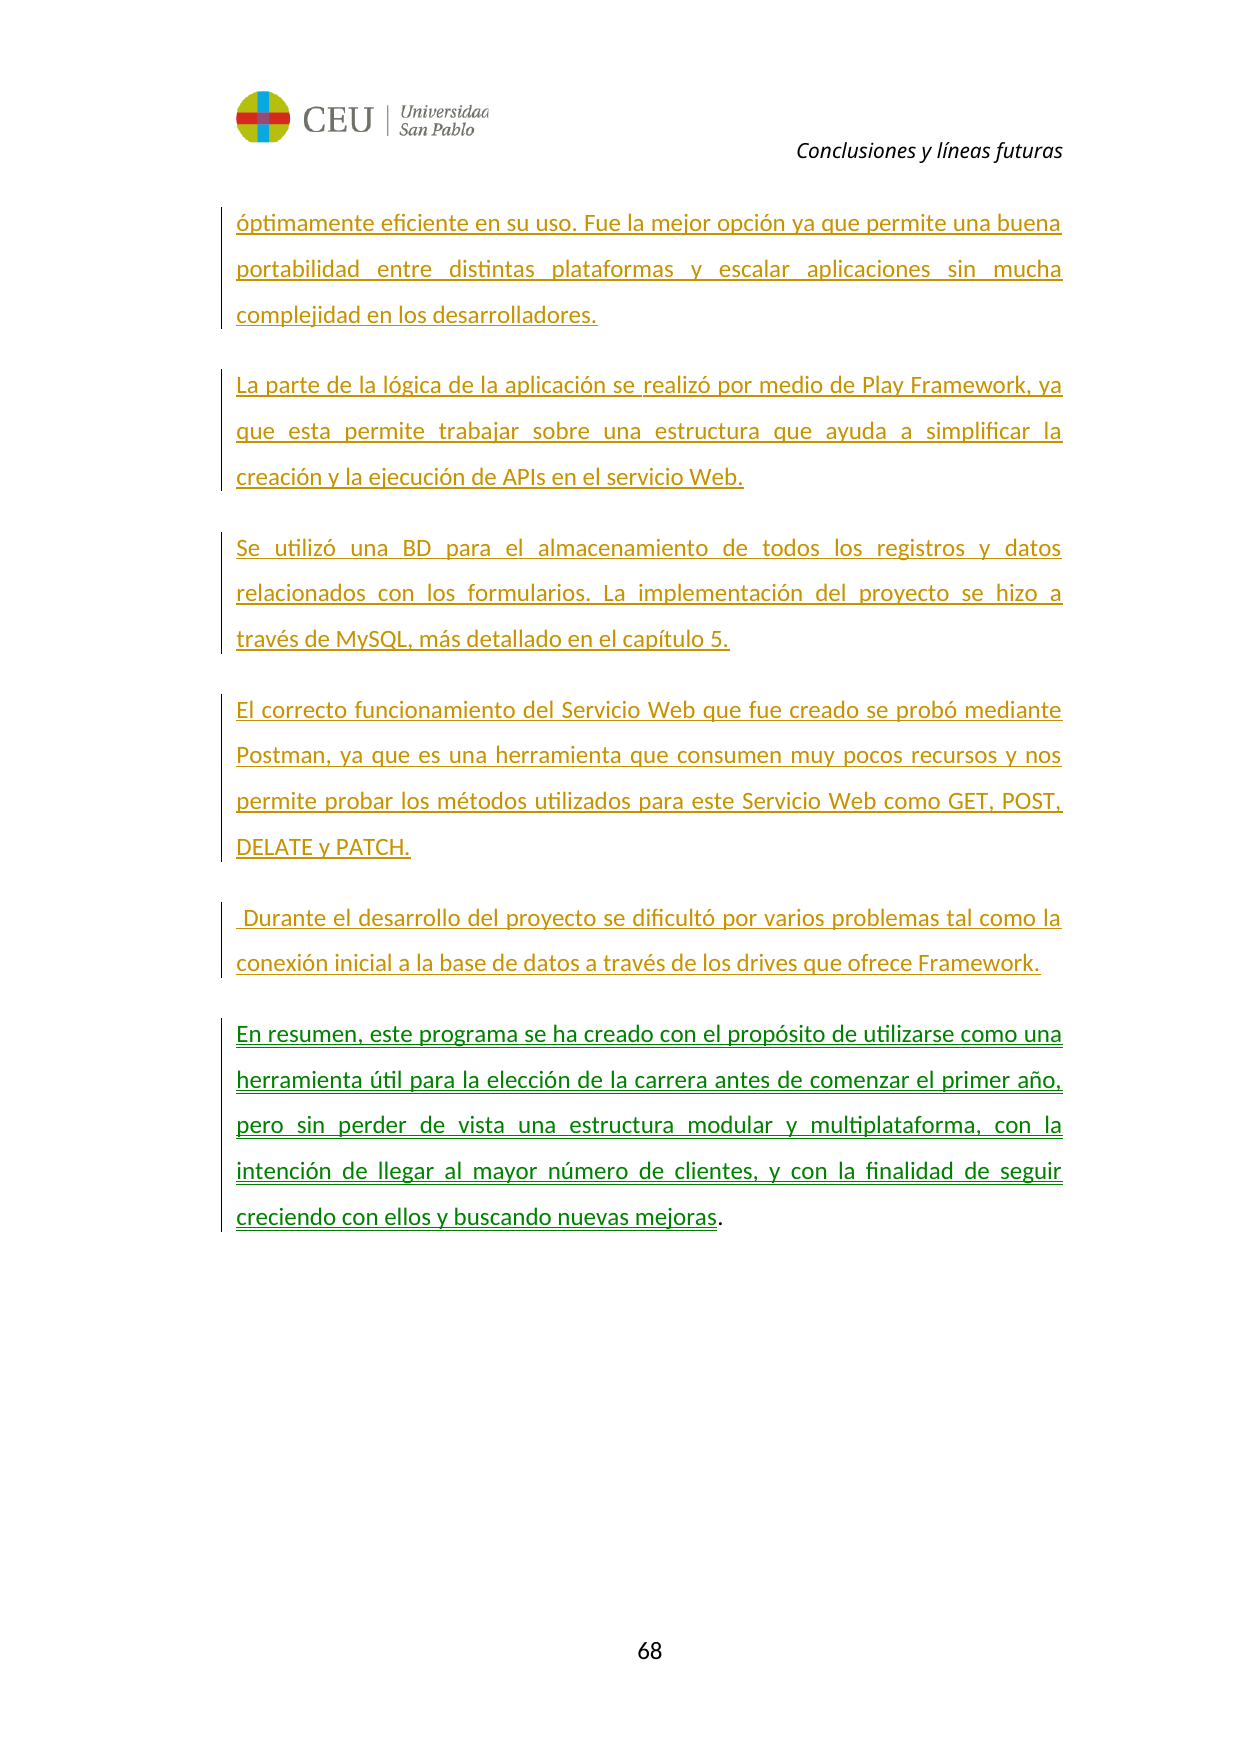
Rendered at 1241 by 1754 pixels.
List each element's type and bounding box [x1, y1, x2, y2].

picture [235, 89, 489, 143]
